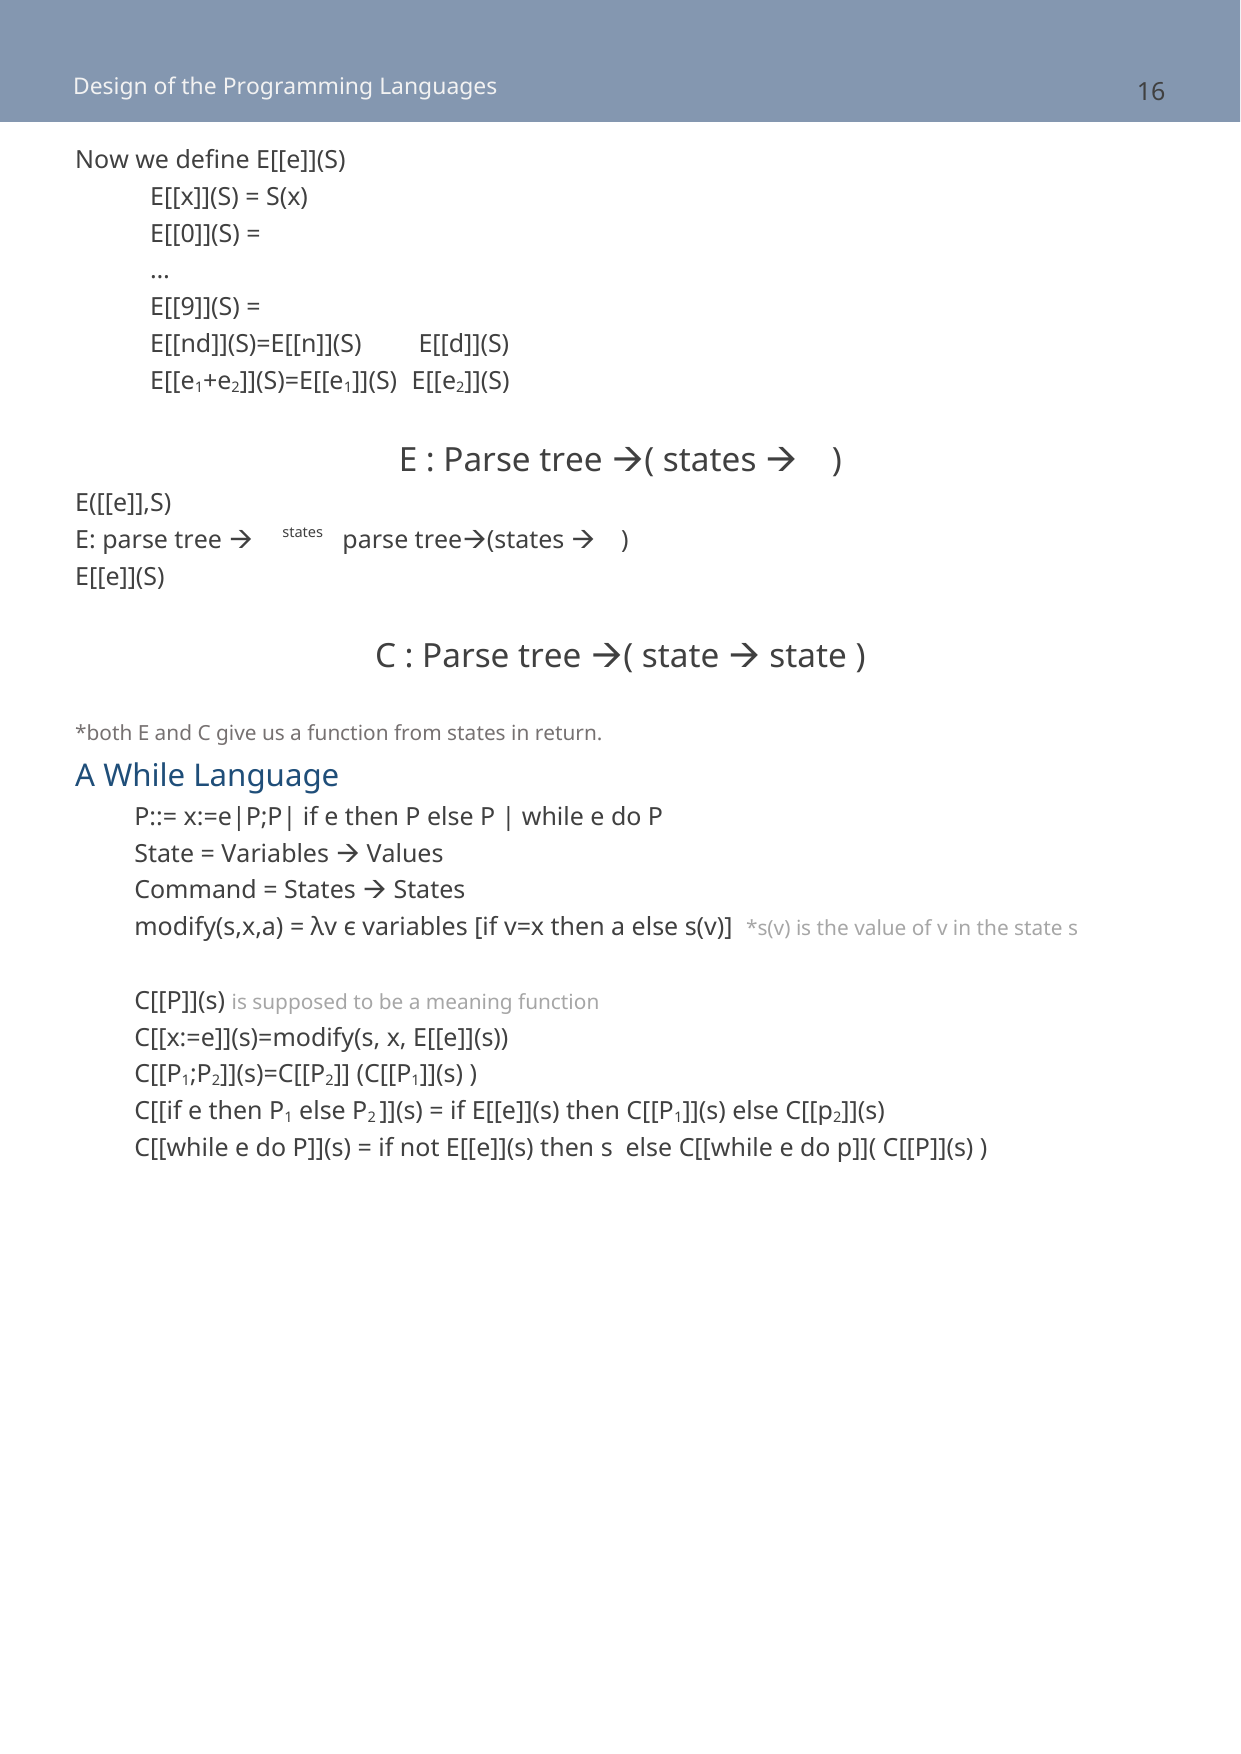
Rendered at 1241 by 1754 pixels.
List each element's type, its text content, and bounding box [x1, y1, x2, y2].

text E[[x]](S) = S(x) [150, 179, 1165, 213]
text C[[x:=e]](s)=modify(s, x, E[[e]](s)) [134, 1019, 1165, 1053]
text E[[e]](S) [75, 558, 1165, 593]
text E : Parse tree ( states N ) [75, 436, 1165, 481]
text C : Parse tree ( state state ) [75, 632, 1165, 677]
text C[[if e then P1 else P2 ]](s) = if E[[e]](s) then C[[P1]](s) else C[[p2]](s) [134, 1093, 1165, 1127]
text E[[e1+e2]](S)=E[[e1]](S)+E[[e2]](S) [150, 362, 1165, 397]
text State = Variables Values [134, 835, 1165, 869]
text E[[9]](S) = 9 [150, 289, 1165, 323]
text Command = States States [134, 872, 1165, 906]
text Now we define E[[e]](S) [75, 142, 1165, 176]
text E[[0]](S) = 0 [150, 215, 1165, 249]
text E([[e]],S) [75, 485, 1165, 519]
text C[[P]](s) is supposed to be a meaning function [134, 982, 1165, 1016]
subtitle A While Language [75, 753, 1165, 795]
text *both E and C give us a function from states in return. [75, 718, 1165, 746]
text E: parse tree N states parse tree(states N) [75, 522, 1165, 556]
text P::= x:=e|P;P| if e then P else P | while e do P [134, 798, 1165, 833]
text C[[P1;P2]](s)=C[[P2]] (C[[P1]](s) ) [134, 1056, 1165, 1090]
text modify(s,x,a) = λv ϵ variables [if v=x then a else s(v)] *s(v) is the value of v in the state s [134, 909, 1165, 943]
text … [150, 252, 1165, 286]
text C[[while e do P]](s) = if not E[[e]](s) then s else C[[while e do p]]( C[[P]](s) ) [134, 1129, 1165, 1163]
text E[[nd]](S)=E[[n]](S)*10+E[[d]](S) [150, 326, 1165, 360]
